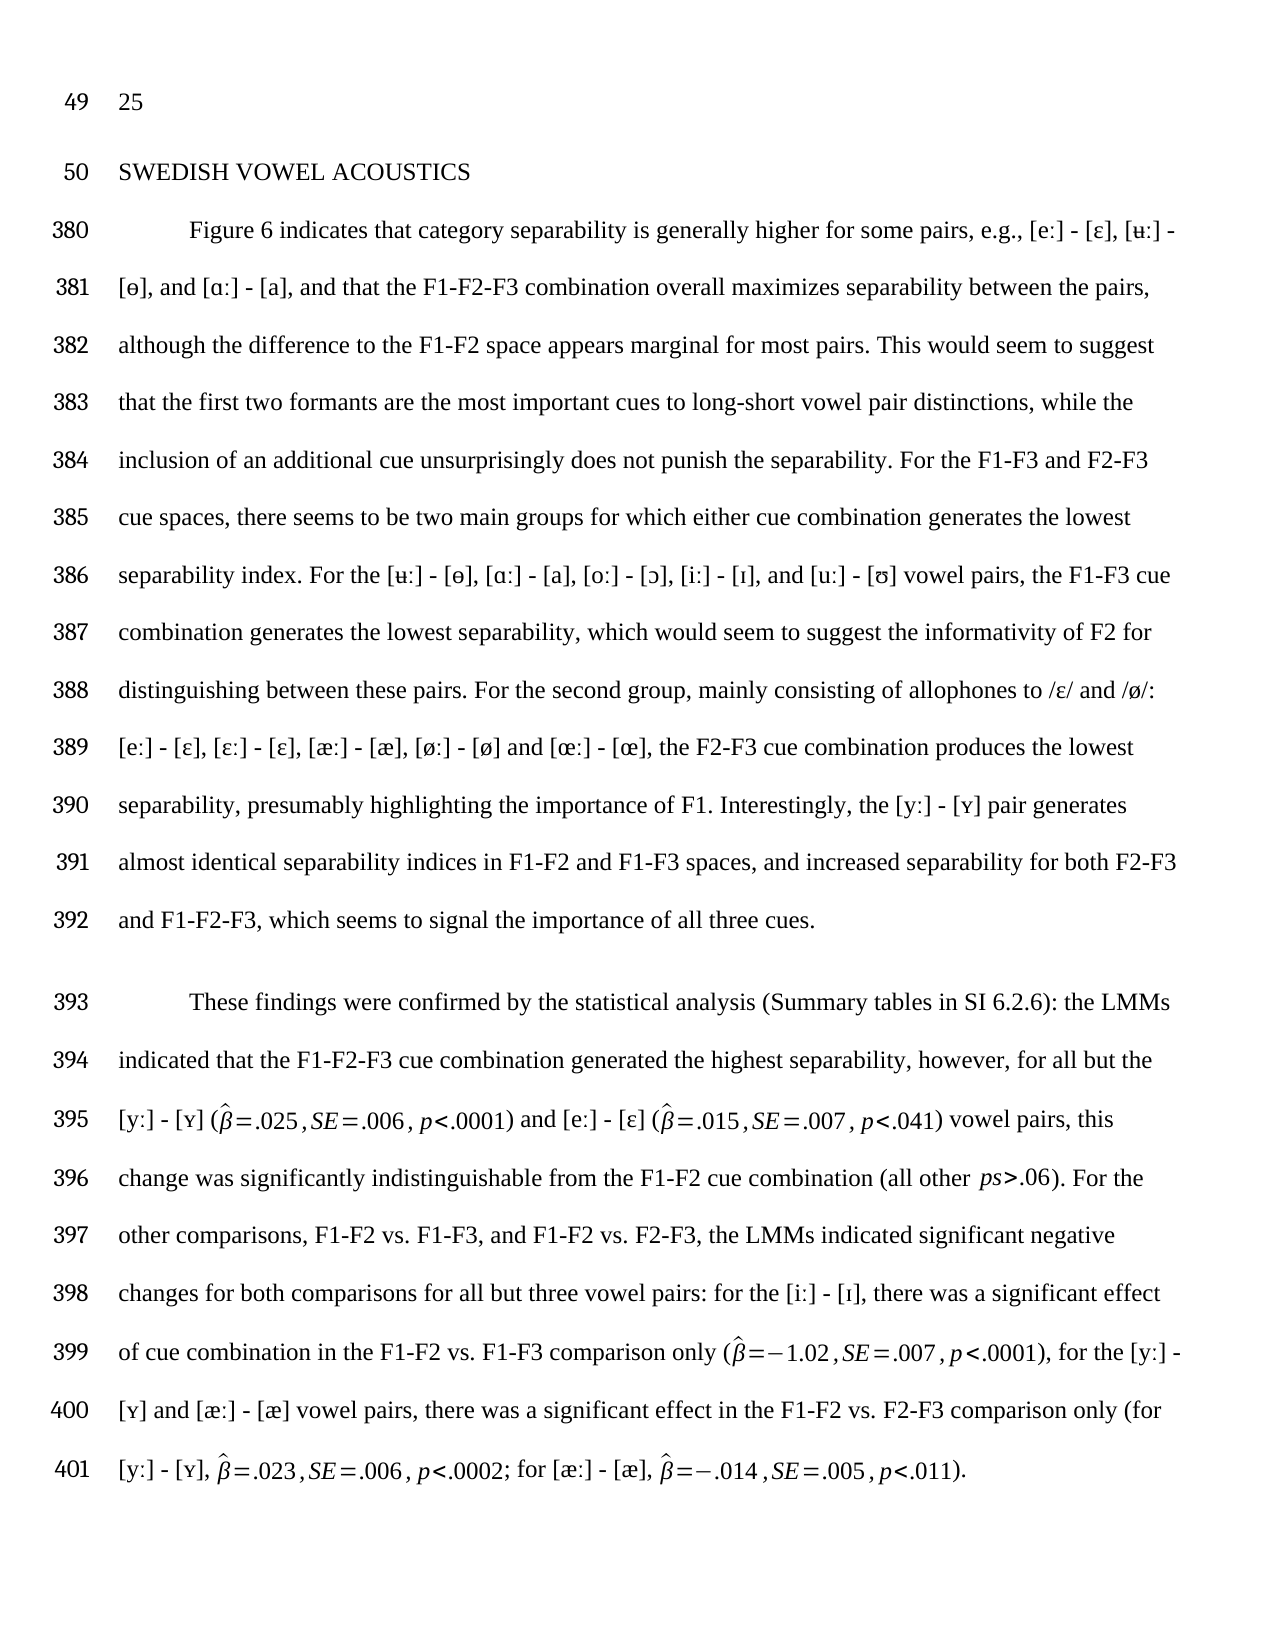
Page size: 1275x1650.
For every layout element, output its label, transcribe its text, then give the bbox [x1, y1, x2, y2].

text Figure 6 indicates that category separability is generally higher for some pairs, e.g., [eː] - [ɛ], [ʉː] - [ɵ], and [ɑː] - [a], and that the F1-F2-F3 combination overall maximizes separability between the pairs, although the difference to the F1-F2 space appears marginal for most pairs. This would seem to suggest that the first two formants are the most important cues to long-short vowel pair distinctions, while the inclusion of an additional cue unsurprisingly does not punish the separability. For the F1-F3 and F2-F3 cue spaces, there seems to be two main groups for which either cue combination generates the lowest separability index. For the [ʉː] - [ɵ], [ɑː] - [a], [oː] - [ɔ], [iː] - [ɪ], and [uː] - [ʊ] vowel pairs, the F1-F3 cue combination generates the lowest separability, which would seem to suggest the informativity of F2 for distinguishing between these pairs. For the second group, mainly consisting of allophones to /ɛ/ and /ø/: [eː] - [ɛ], [ɛː] - [ɛ], [æː] - [æ], [øː] - [ø] and [œː] - [œ], the F2-F3 cue combination produces the lowest separability, presumably highlighting the importance of F1. Interestingly, the [yː] - [ʏ] pair generates almost identical separability indices in F1-F2 and F1-F3 spaces, and increased separability for both F2-F3 and F1-F2-F3, which seems to signal the importance of all three cues. [118, 215, 1181, 934]
text These findings were confirmed by the statistical analysis (Summary tables in SI 6.2.6): the LMMs indicated that the F1-F2-F3 cue combination generated the highest separability, however, for all but the [yː] - [ʏ] () and [eː] - [ɛ] () vowel pairs, this change was significantly indistinguishable from the F1-F2 cue combination (all other ). For the other comparisons, F1-F2 vs. F1-F3, and F1-F2 vs. F2-F3, the LMMs indicated significant negative changes for both comparisons for all but three vowel pairs: for the [iː] - [ɪ], there was a significant effect of cue combination in the F1-F2 vs. F1-F3 comparison only (), for the [yː] - [ʏ] and [æː] - [æ] vowel pairs, there was a significant effect in the F1-F2 vs. F2-F3 comparison only (for [yː] - [ʏ], ; for [æː] - [æ], ). [118, 987, 1181, 1484]
